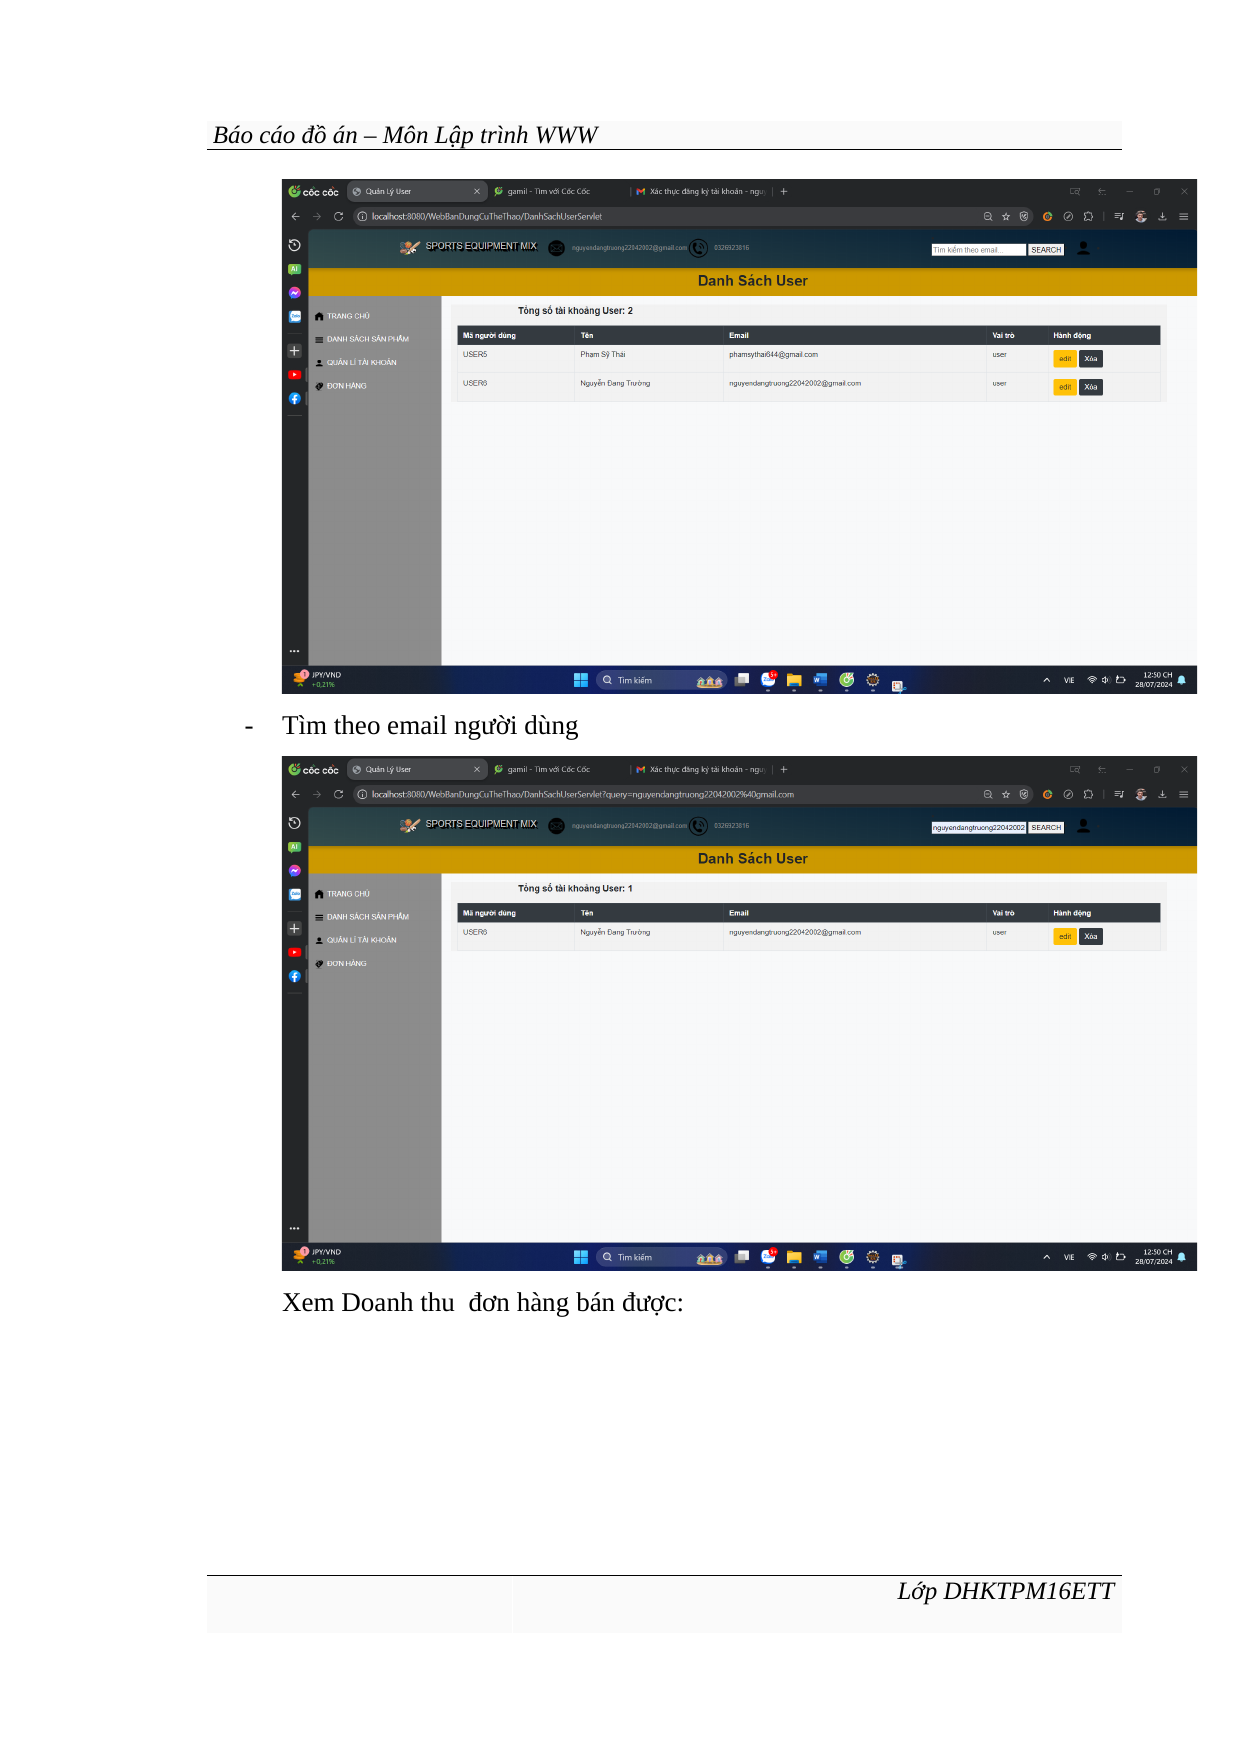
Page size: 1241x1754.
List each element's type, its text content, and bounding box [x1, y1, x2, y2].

list Xem Doanh thu đơn hàng bán được: [282, 1287, 1122, 1318]
picture [281, 756, 1198, 1271]
picture [281, 179, 1198, 694]
